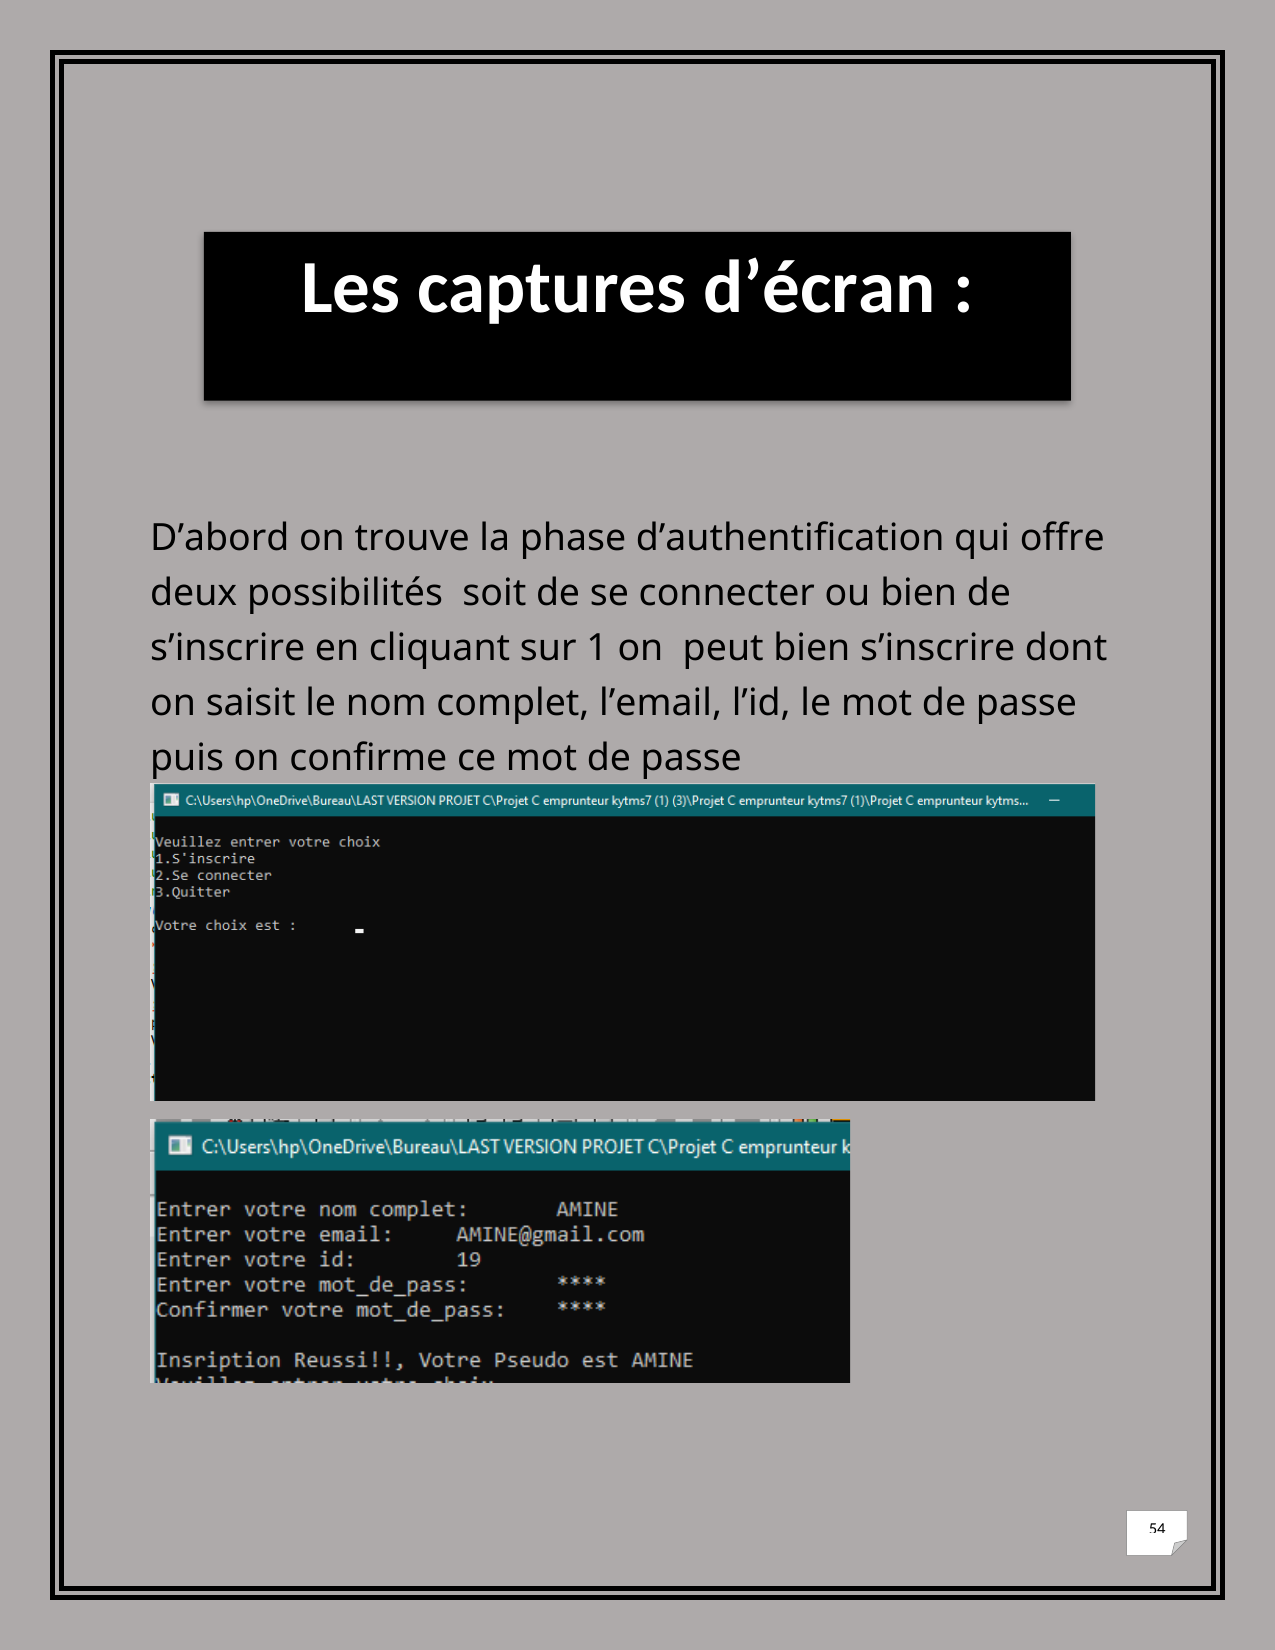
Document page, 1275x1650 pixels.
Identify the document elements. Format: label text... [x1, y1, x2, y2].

picture [150, 783, 1096, 1101]
picture [150, 1119, 851, 1383]
